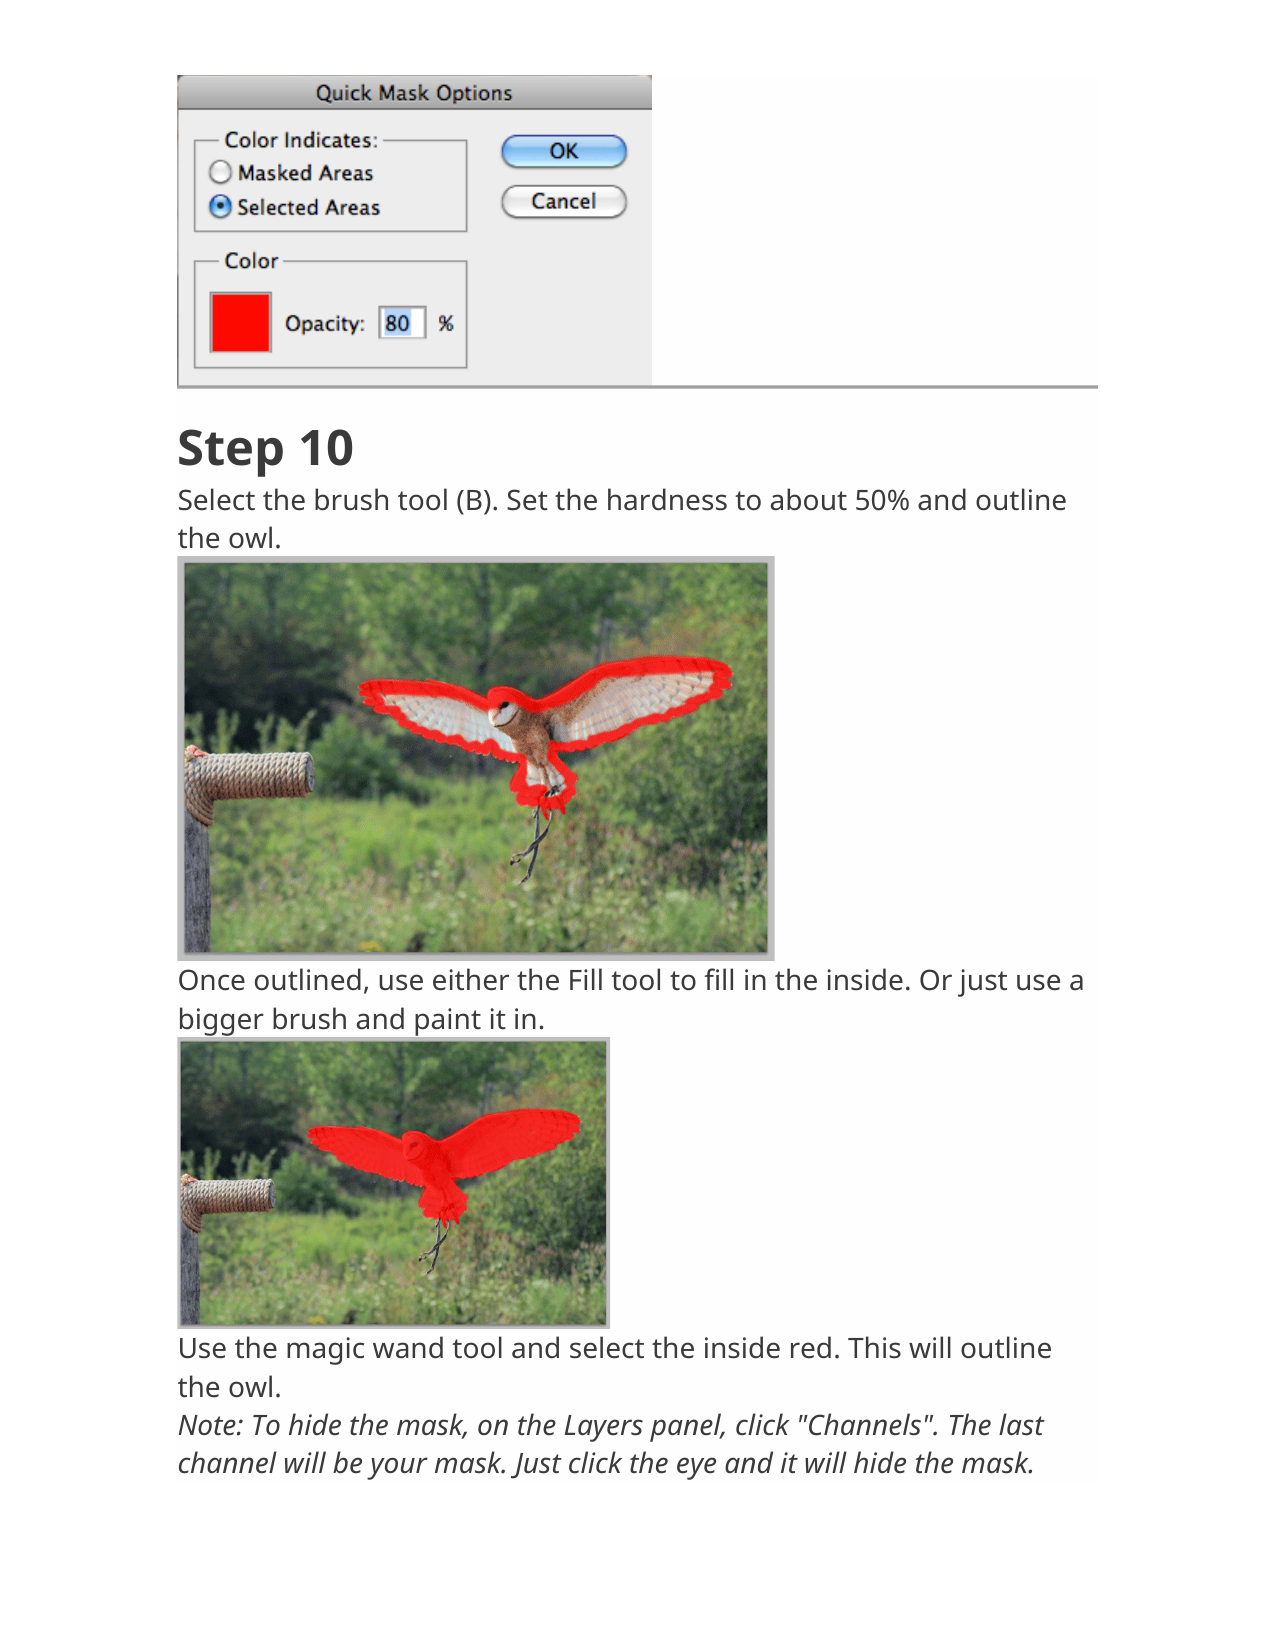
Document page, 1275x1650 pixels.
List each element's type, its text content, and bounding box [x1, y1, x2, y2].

picture [177, 1037, 611, 1329]
text Once outlined, use either the Fill tool to fill in the inside. Or just use a bigger brush and paint it in. [177, 961, 1098, 1037]
text Use the magic wand tool and select the inside red. This will outline the owl. [177, 1329, 1098, 1406]
picture [177, 75, 652, 385]
text Note: To hide the mask, on the Layers panel, click "Channels". The last channel will be your mask. Just click the eye and it will hide the mask. [177, 1406, 1098, 1482]
text Select the brush tool (B). Set the hardness to about 50% and outline the owl. [177, 480, 1098, 557]
picture [177, 556, 775, 961]
text Step 10 [177, 413, 1098, 480]
